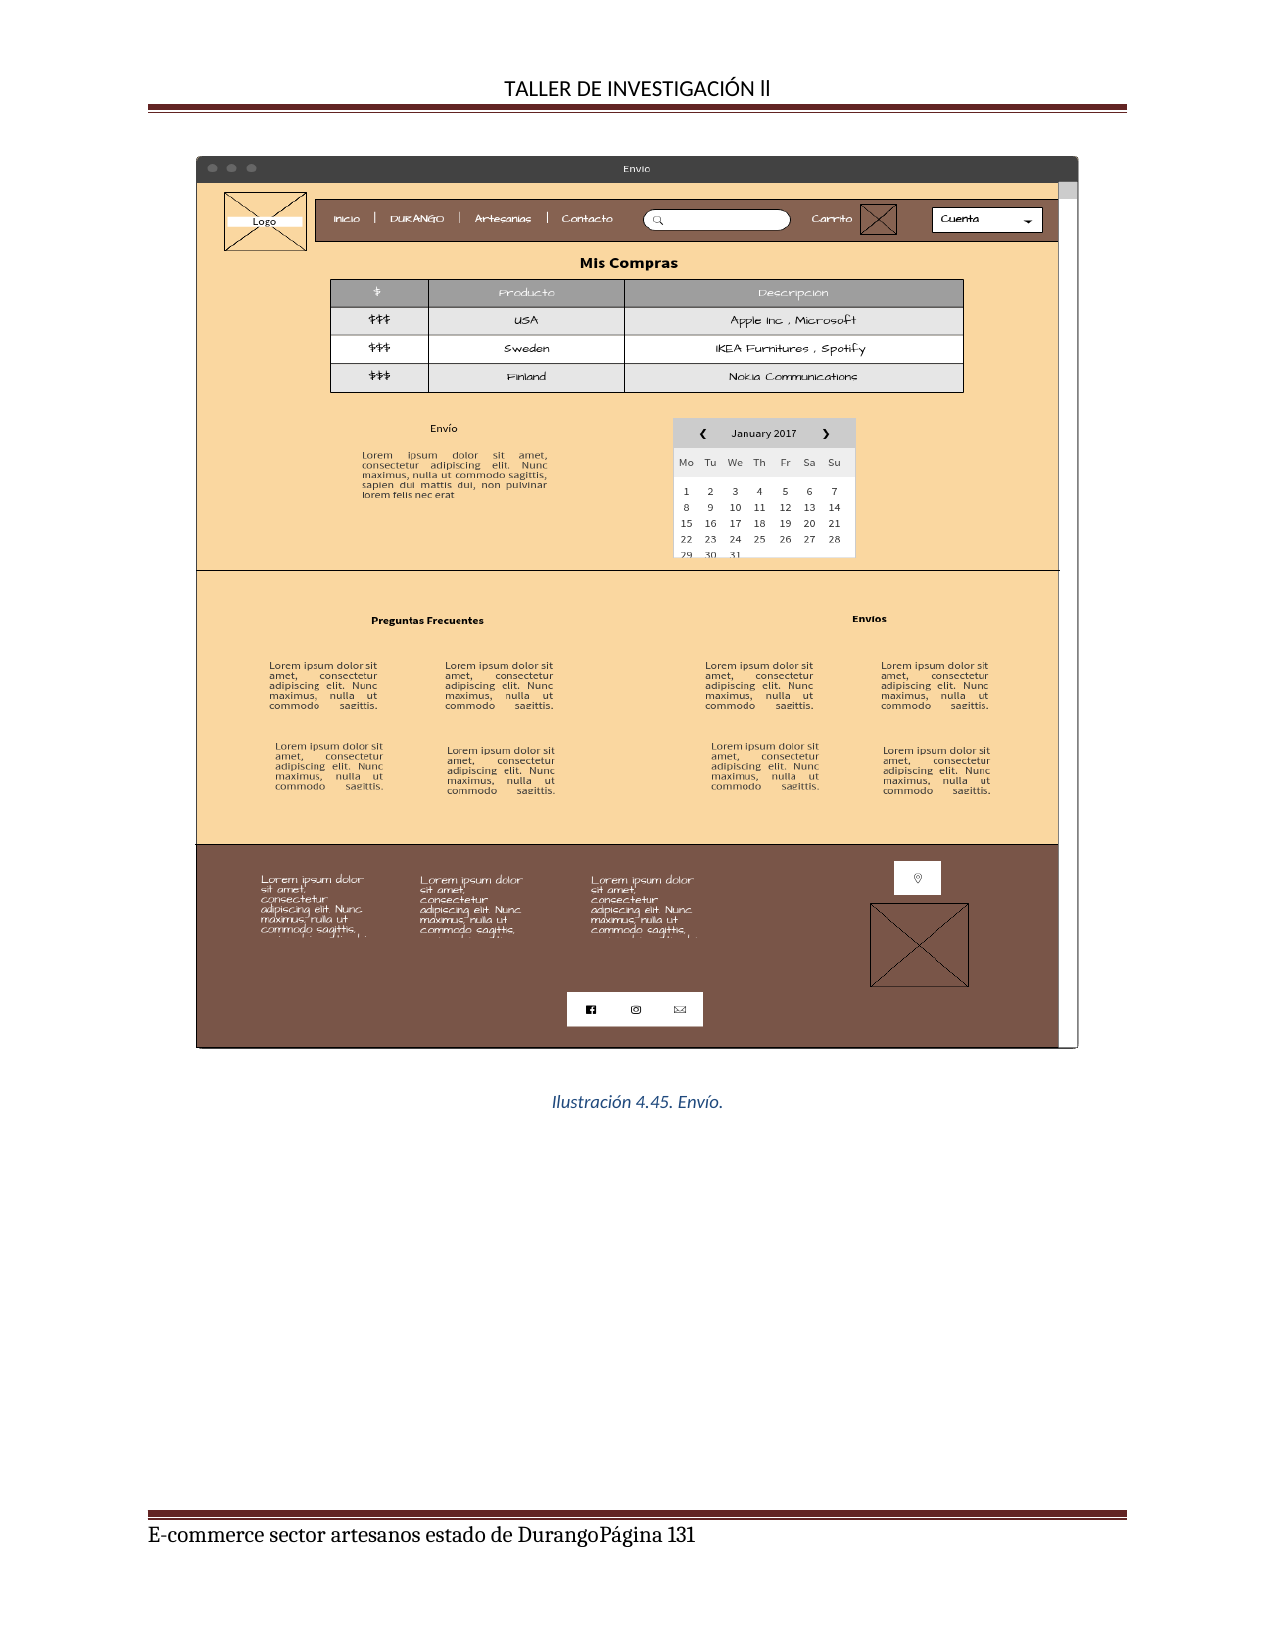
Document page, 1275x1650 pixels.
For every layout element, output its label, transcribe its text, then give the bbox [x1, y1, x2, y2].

picture [190, 147, 1085, 1056]
